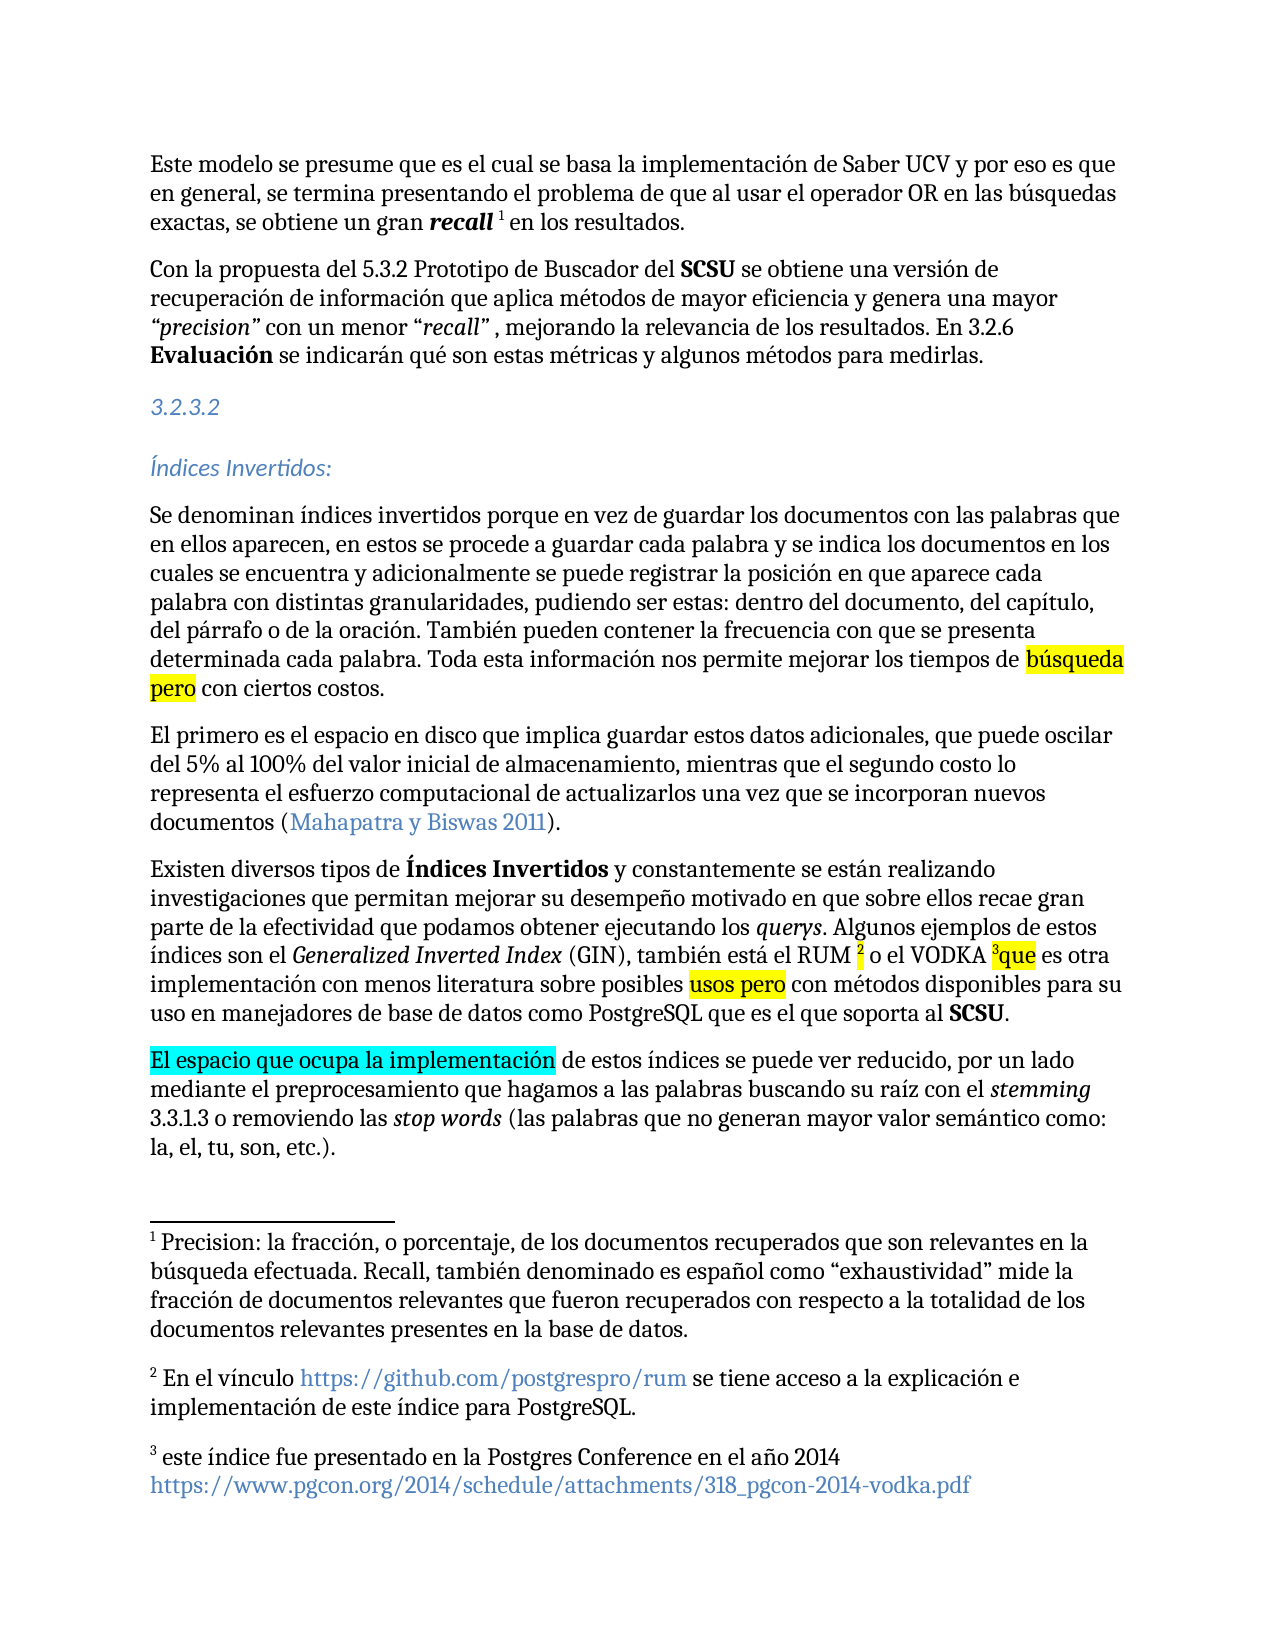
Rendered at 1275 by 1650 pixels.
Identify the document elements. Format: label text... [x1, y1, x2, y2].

text Existen diversos tipos de Índices Invertidos y constantemente se están realizando investigaciones que permitan mejorar su desempeño motivado en que sobre ellos recae gran parte de la efectividad que podamos obtener ejecutando los querys. Algunos ejemplos de estos índices son el Generalized Inverted Index (GIN), también está el RUM o el VODKA que es otra implementación con menos literatura sobre posibles usos pero con métodos disponibles para su uso en manejadores de base de datos como PostgreSQL que es el que soporta al SCSU. [150, 855, 1125, 1027]
text Este modelo se presume que es el cual se basa la implementación de Saber UCV y por eso es que en general, se termina presentando el problema de que al usar el operador OR en las búsquedas exactas, se obtiene un gran recall en los resultados. [150, 150, 1125, 236]
text Se denominan índices invertidos porque en vez de guardar los documentos con las palabras que en ellos aparecen, en estos se procede a guardar cada palabra y se indica los documentos en los cuales se encuentra y adicionalmente se puede registrar la posición en que aparece cada palabra con distintas granularidades, pudiendo ser estas: dentro del documento, del capítulo, del párrafo o de la oración. También pueden contener la frecuencia con que se presenta determinada cada palabra. Toda esta información nos permite mejorar los tiempos de búsqueda pero con ciertos costos. [150, 501, 1125, 702]
text El espacio que ocupa la implementación de estos índices se puede ver reducido, por un lado mediante el preprocesamiento que hagamos a las palabras buscando su raíz con el stemming 3.3.1.3 o removiendo las stop words (las palabras que no generan mayor valor semántico como: la, el, tu, son, etc.). [150, 1046, 1125, 1161]
text Con la propuesta del 5.3.2 Prototipo de Buscador del SCSU se obtiene una versión de recuperación de información que aplica métodos de mayor eficiencia y genera una mayor “precision” con un menor “recall” , mejorando la relevancia de los resultados. En 3.2.6 Evaluación se indicarán qué son estas métricas y algunos métodos para medirlas. [150, 255, 1125, 370]
text El primero es el espacio en disco que implica guardar estos datos adicionales, que puede oscilar del 5% al 100% del valor inicial de almacenamiento, mientras que el segundo costo lo representa el esfuerzo computacional de actualizarlos una vez que se incorporan nuevos documentos (Mahapatra y Biswas 2011). [150, 721, 1125, 836]
subtitle 3.2.3.2 Índices Invertidos: [150, 391, 1125, 482]
